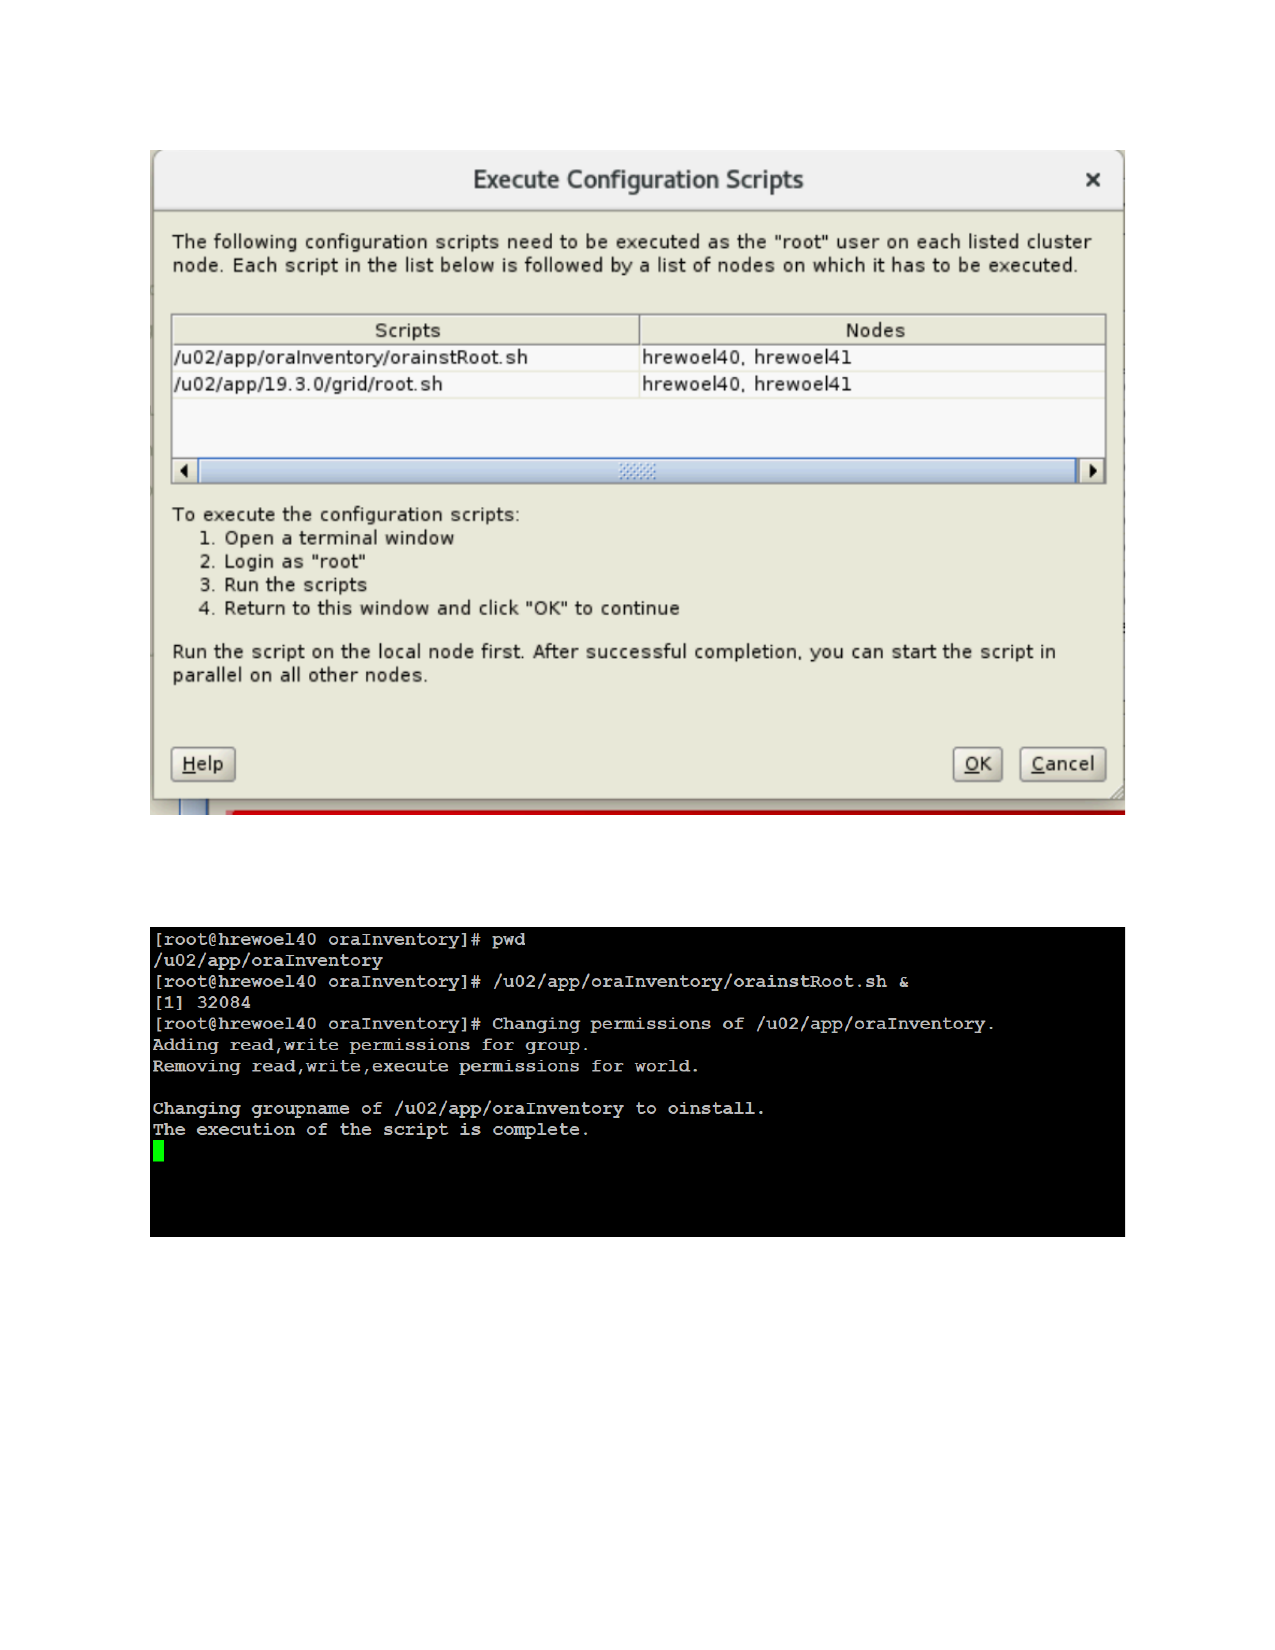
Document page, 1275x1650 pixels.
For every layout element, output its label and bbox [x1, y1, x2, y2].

picture [150, 927, 1125, 1237]
picture [150, 150, 1125, 815]
